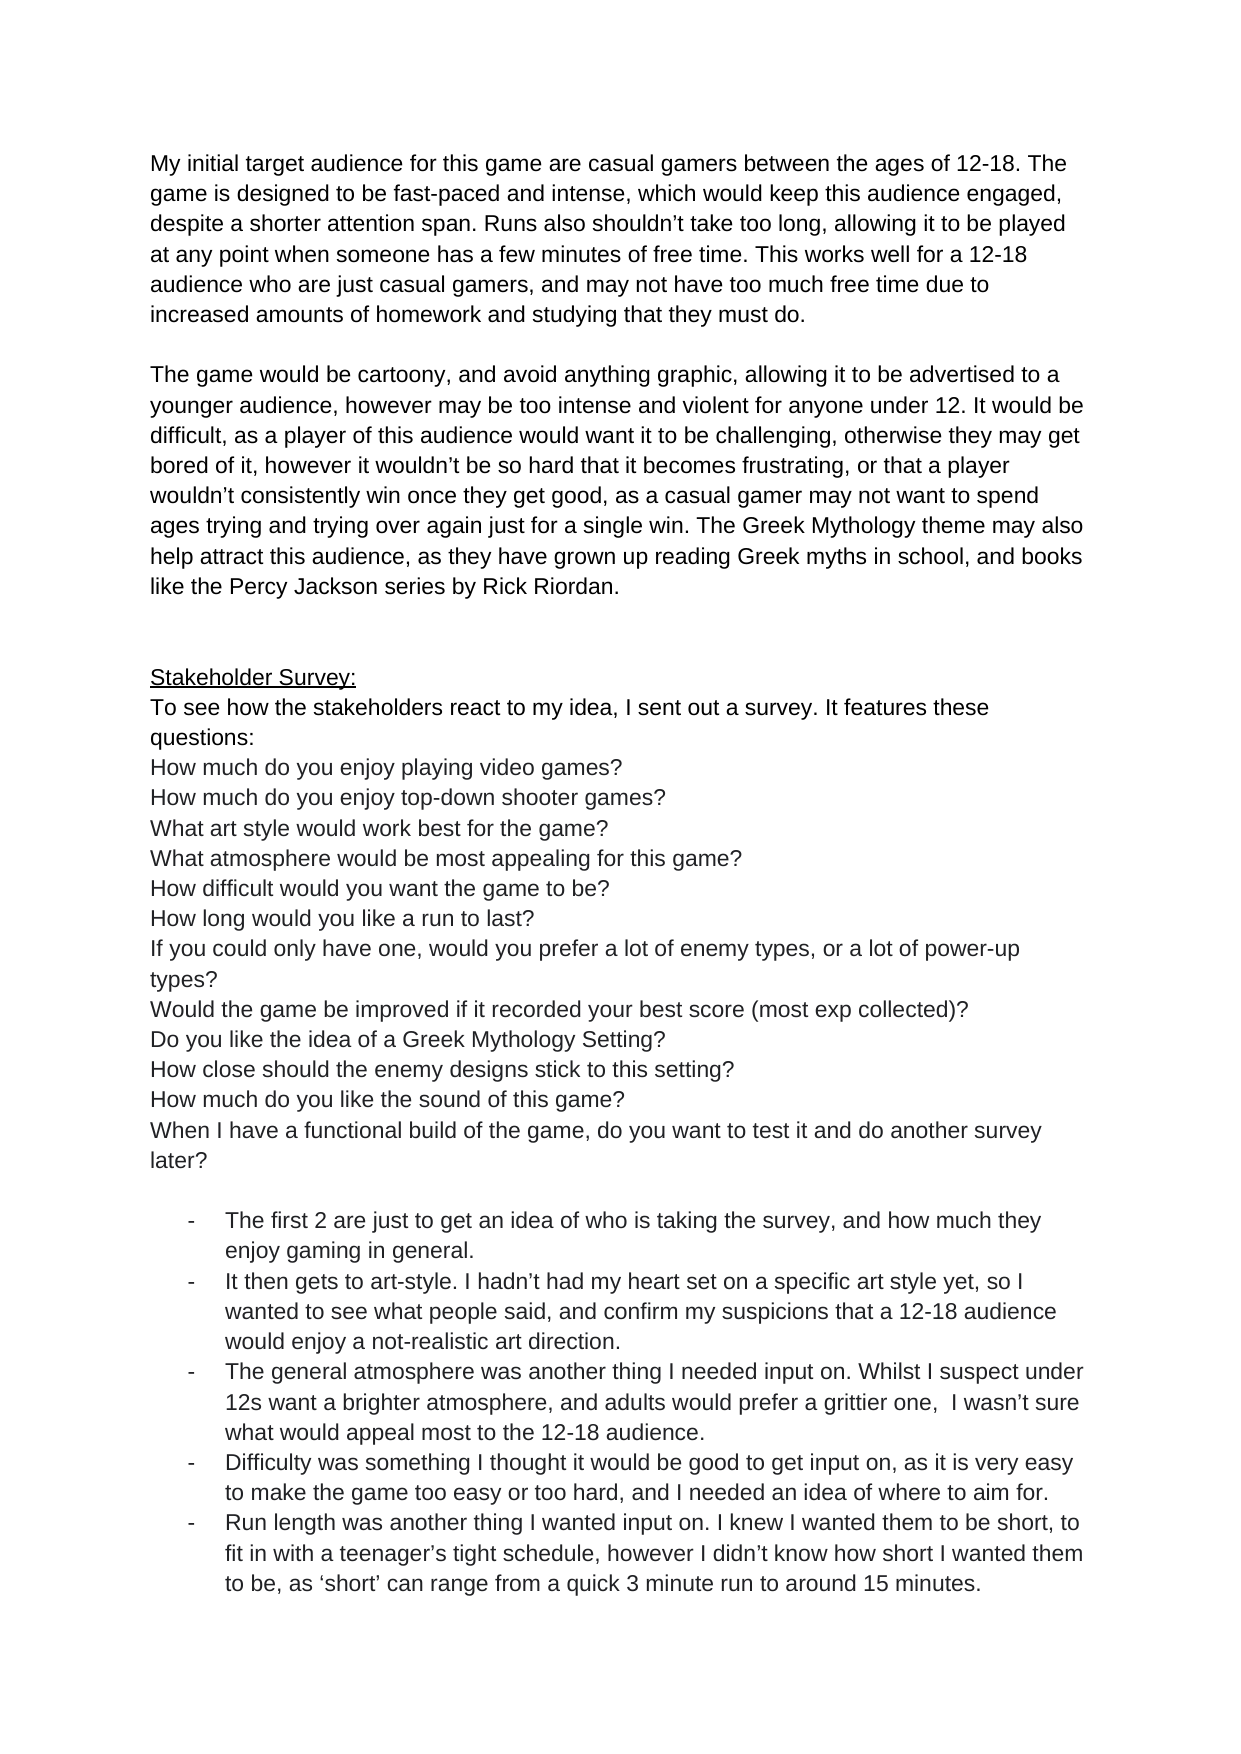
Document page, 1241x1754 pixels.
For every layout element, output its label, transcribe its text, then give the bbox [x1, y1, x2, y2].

text How close should the enemy designs stick to this setting? [150, 1056, 1090, 1083]
list It then gets to art-style. I hadn’t had my heart set on a specific art style yet, so I wanted to see what people said, and confirm my suspicions that a 12-18 audience would enjoy a not-realistic art direction. [187, 1268, 1090, 1354]
text When I have a functional build of the game, do you want to test it and do another survey later? [150, 1117, 1090, 1173]
text How much do you like the sound of this game? [150, 1086, 1090, 1113]
text What art style would work best for the game? [150, 814, 1090, 841]
text Would the game be improved if it recorded your best score (most exp collected)? [150, 996, 1090, 1022]
text Stakeholder Survey: [150, 663, 1090, 690]
list Difficulty was something I thought it would be good to get input on, as it is very easy to make the game too easy or too hard, and I needed an idea of where to aim for. [187, 1449, 1090, 1506]
text How much do you enjoy top-down shooter games? [150, 784, 1090, 811]
list The first 2 are just to get an idea of who is taking the survey, and how much they enjoy gaming in general. [187, 1207, 1090, 1264]
text If you could only have one, would you prefer a lot of enemy types, or a lot of power-up types? [150, 935, 1090, 992]
text How difficult would you want the game to be? [150, 875, 1090, 901]
list Run length was another thing I wanted input on. I knew I wanted them to be short, to fit in with a teenager’s tight schedule, however I didn’t know how short I wanted them to be, as ‘short’ can range from a quick 3 minute run to around 15 minutes. [187, 1509, 1090, 1596]
text Do you like the idea of a Greek Mythology Setting? [150, 1026, 1090, 1052]
text How long would you like a run to last? [150, 905, 1090, 932]
text How much do you enjoy playing video games? [150, 754, 1090, 781]
text The game would be cartoony, and avoid anything graphic, allowing it to be advertised to a younger audience, however may be too intense and violent for anyone under 12. It would be difficult, as a player of this audience would want it to be challenging, otherwise they may get bored of it, however it wouldn’t be so hard that it becomes frustrating, or that a player wouldn’t consistently win once they get good, as a casual gamer may not want to spend ages trying and trying over again just for a single win. The Greek Mythology theme may also help attract this audience, as they have grown up reading Greek myths in school, and books like the Percy Jackson series by Rick Riordan. [150, 361, 1090, 599]
text My initial target audience for this game are casual gamers between the ages of 12-18. The game is designed to be fast-paced and intense, which would keep this audience engaged, despite a shorter attention span. Runs also shouldn’t take too long, allowing it to be played at any point when someone has a few minutes of free time. This works well for a 12-18 audience who are just casual gamers, and may not have too much free time due to increased amounts of homework and studying that they must do. [150, 150, 1090, 327]
list The general atmosphere was another thing I needed input on. Whilst I suspect under 12s want a brighter atmosphere, and adults would prefer a grittier one, I wasn’t sure what would appeal most to the 12-18 audience. [187, 1358, 1090, 1445]
text What atmosphere would be most appealing for this game? [150, 845, 1090, 871]
text To see how the stakeholders react to my idea, I sent out a survey. It features these questions: [150, 694, 1090, 750]
